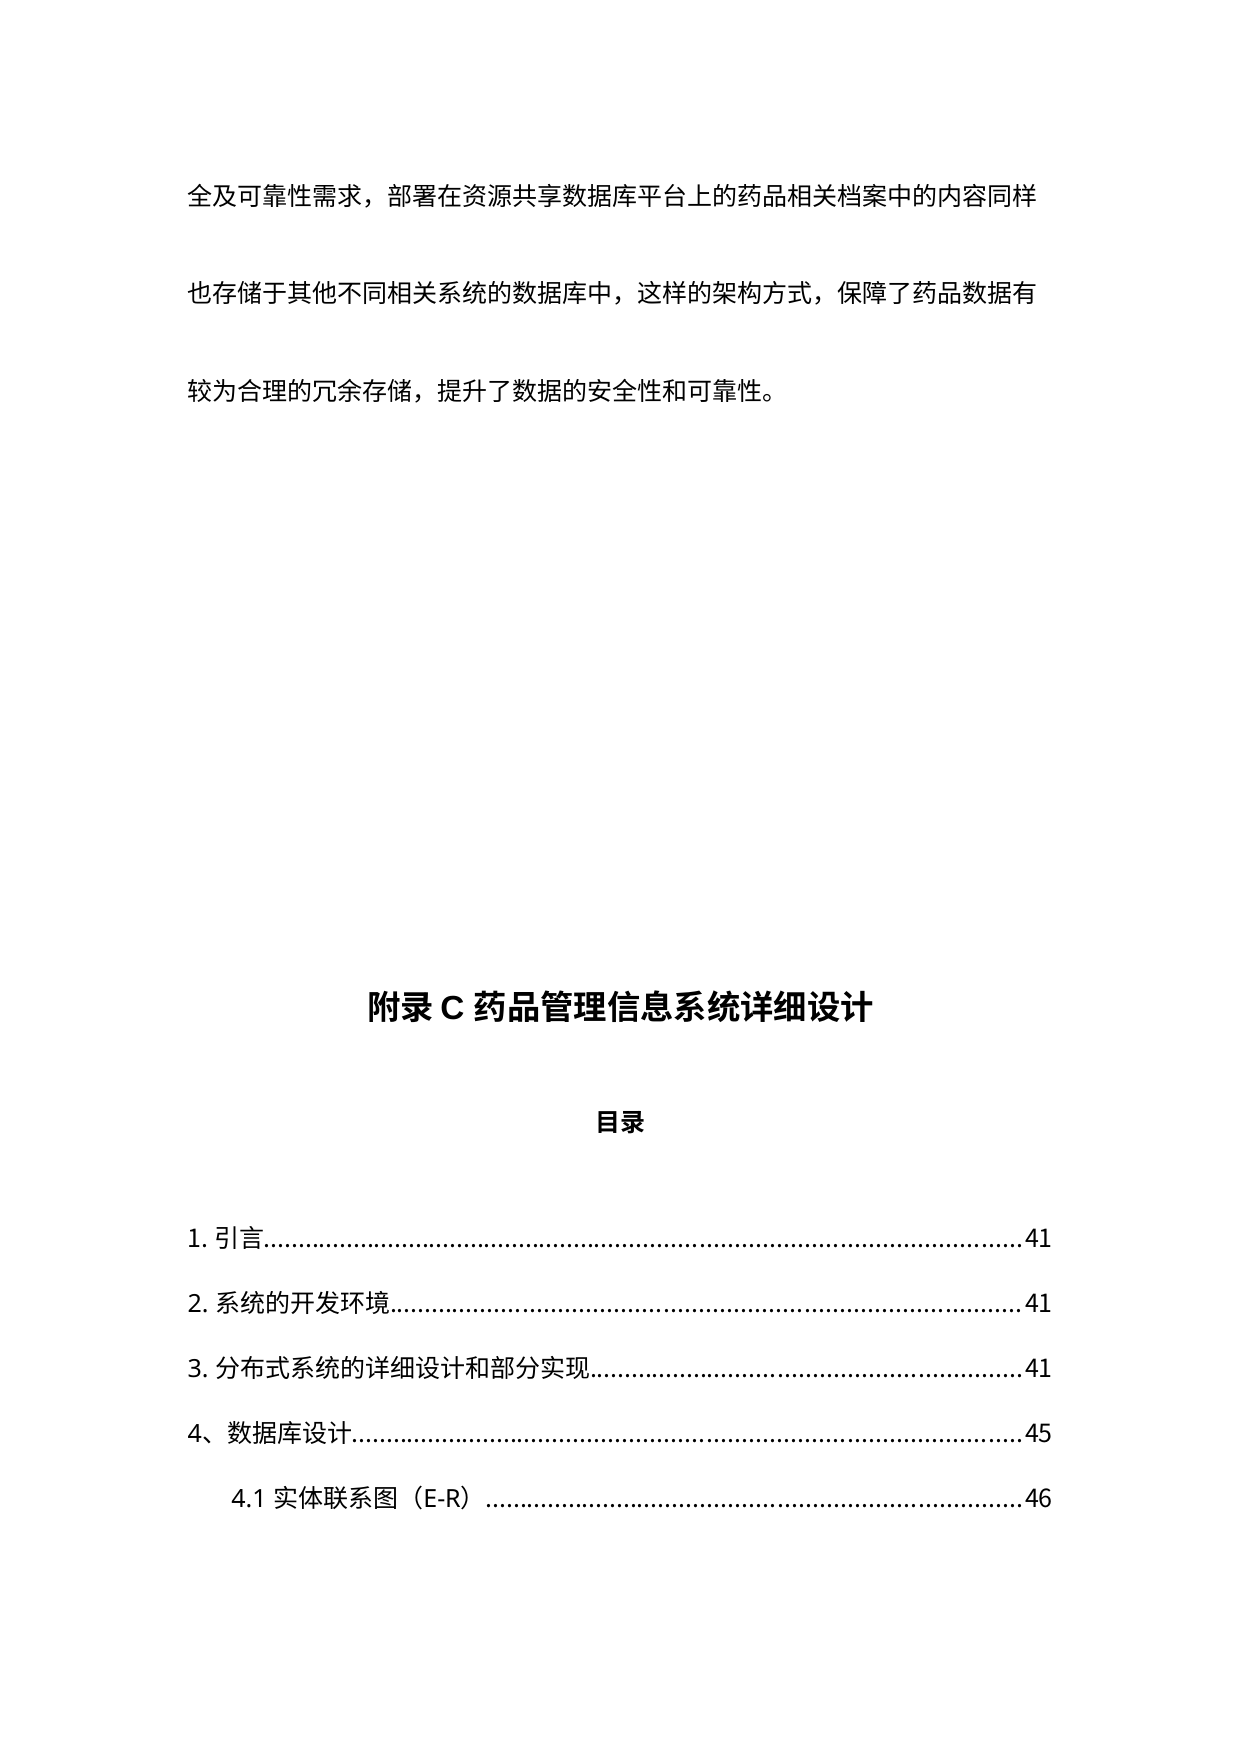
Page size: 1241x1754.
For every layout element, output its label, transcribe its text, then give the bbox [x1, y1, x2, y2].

subtitle 附录C 药品管理信息系统详细设计 [187, 972, 1053, 1037]
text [187, 162, 1053, 422]
